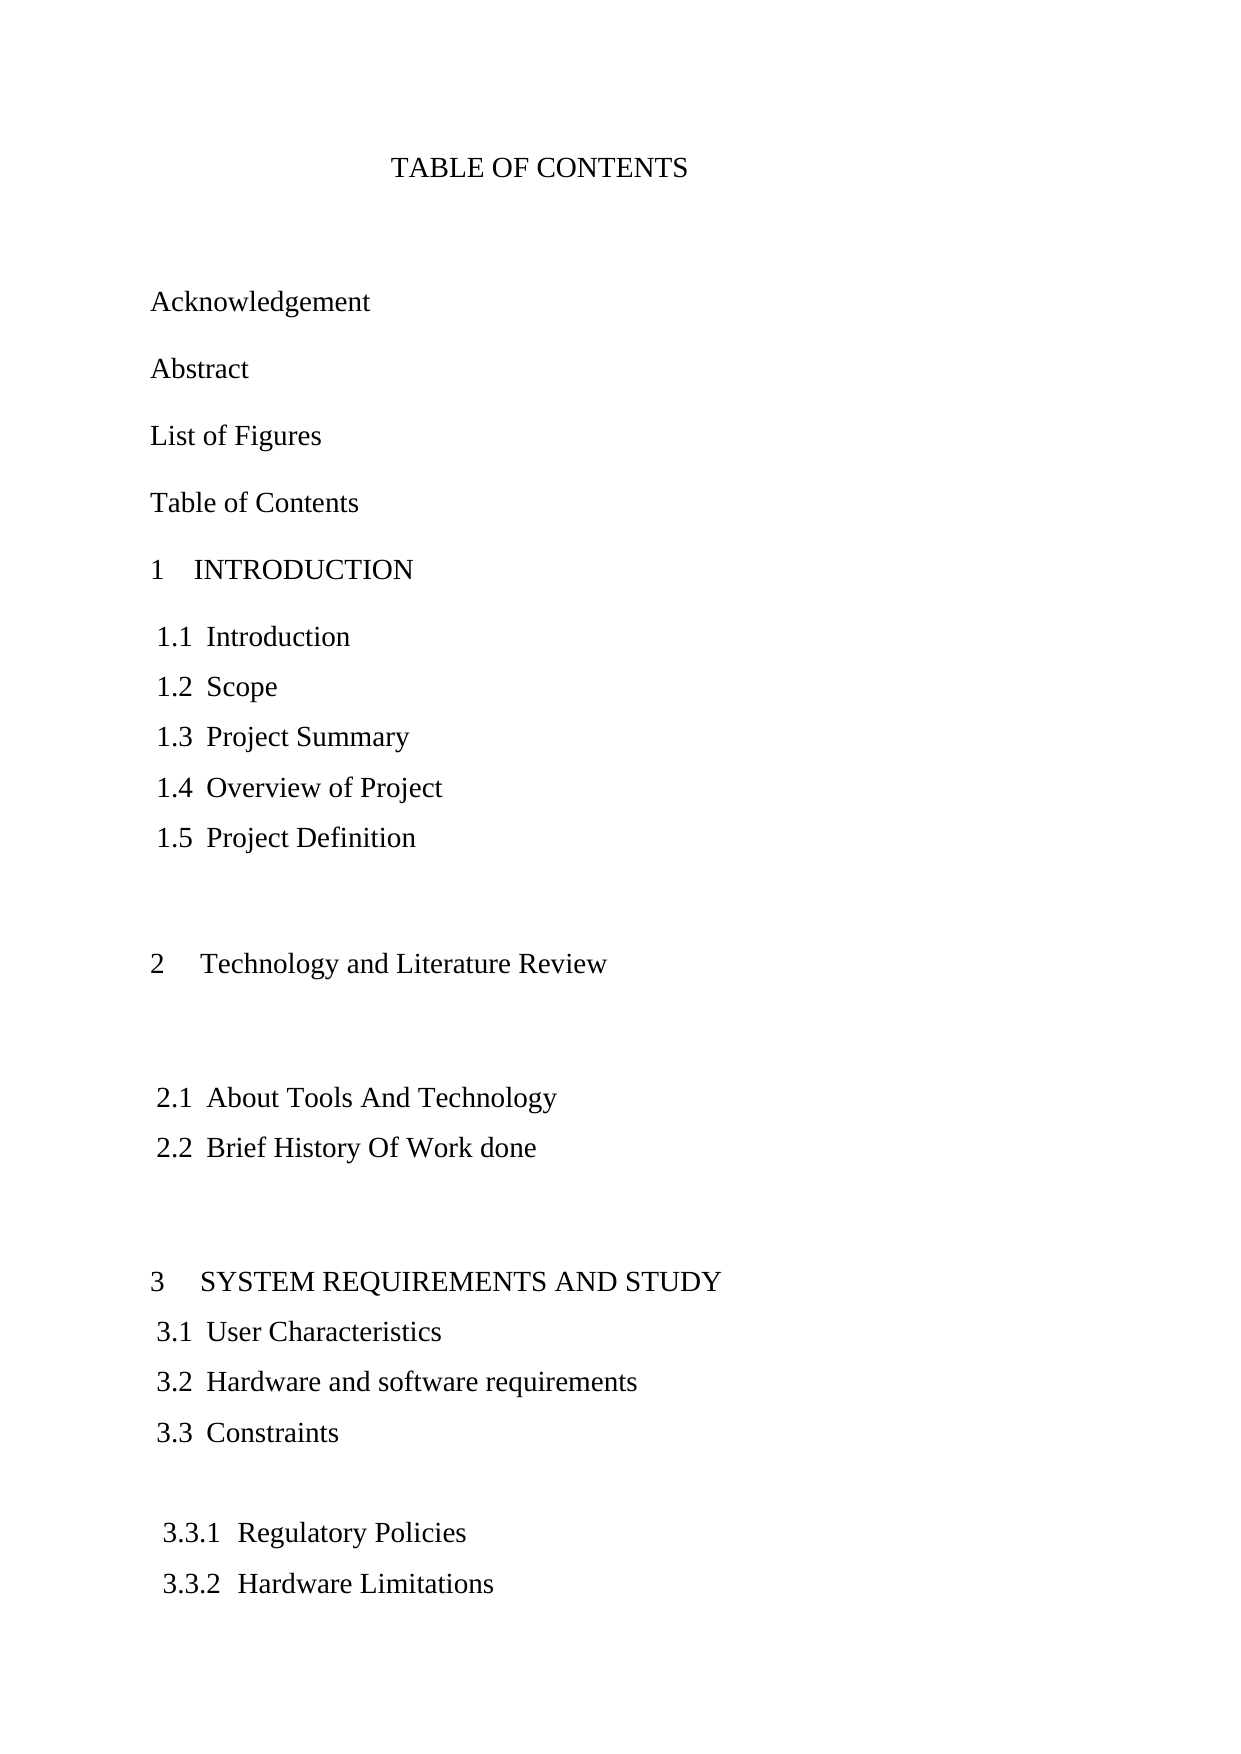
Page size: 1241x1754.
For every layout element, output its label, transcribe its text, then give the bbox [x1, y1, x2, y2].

list SYSTEM REQUIREMENTS AND STUDY [150, 1264, 1090, 1297]
text Acknowledgement [150, 284, 1090, 317]
list Overview of Project [156, 770, 1090, 803]
list Scope [156, 669, 1090, 703]
list Brief History Of Work done [156, 1130, 1090, 1163]
text TABLE OF CONTENTS [150, 150, 1090, 183]
list Hardware and software requirements [156, 1364, 1090, 1398]
list Regulatory Policies [162, 1516, 1090, 1549]
list Project Summary [156, 719, 1090, 753]
list About Tools And Technology [156, 1080, 1090, 1113]
list Technology and Literature Review [150, 946, 1090, 979]
list Project Definition [156, 820, 1090, 854]
text Table of Contents [150, 485, 1090, 518]
text 1 INTRODUCTION [150, 552, 1090, 585]
text Abstract [150, 351, 1090, 384]
list Constraints [156, 1415, 1090, 1448]
text List of Figures [150, 418, 1090, 451]
list Introduction [156, 619, 1090, 652]
list User Characteristics [156, 1314, 1090, 1348]
list Hardware Limitations [162, 1566, 1090, 1599]
